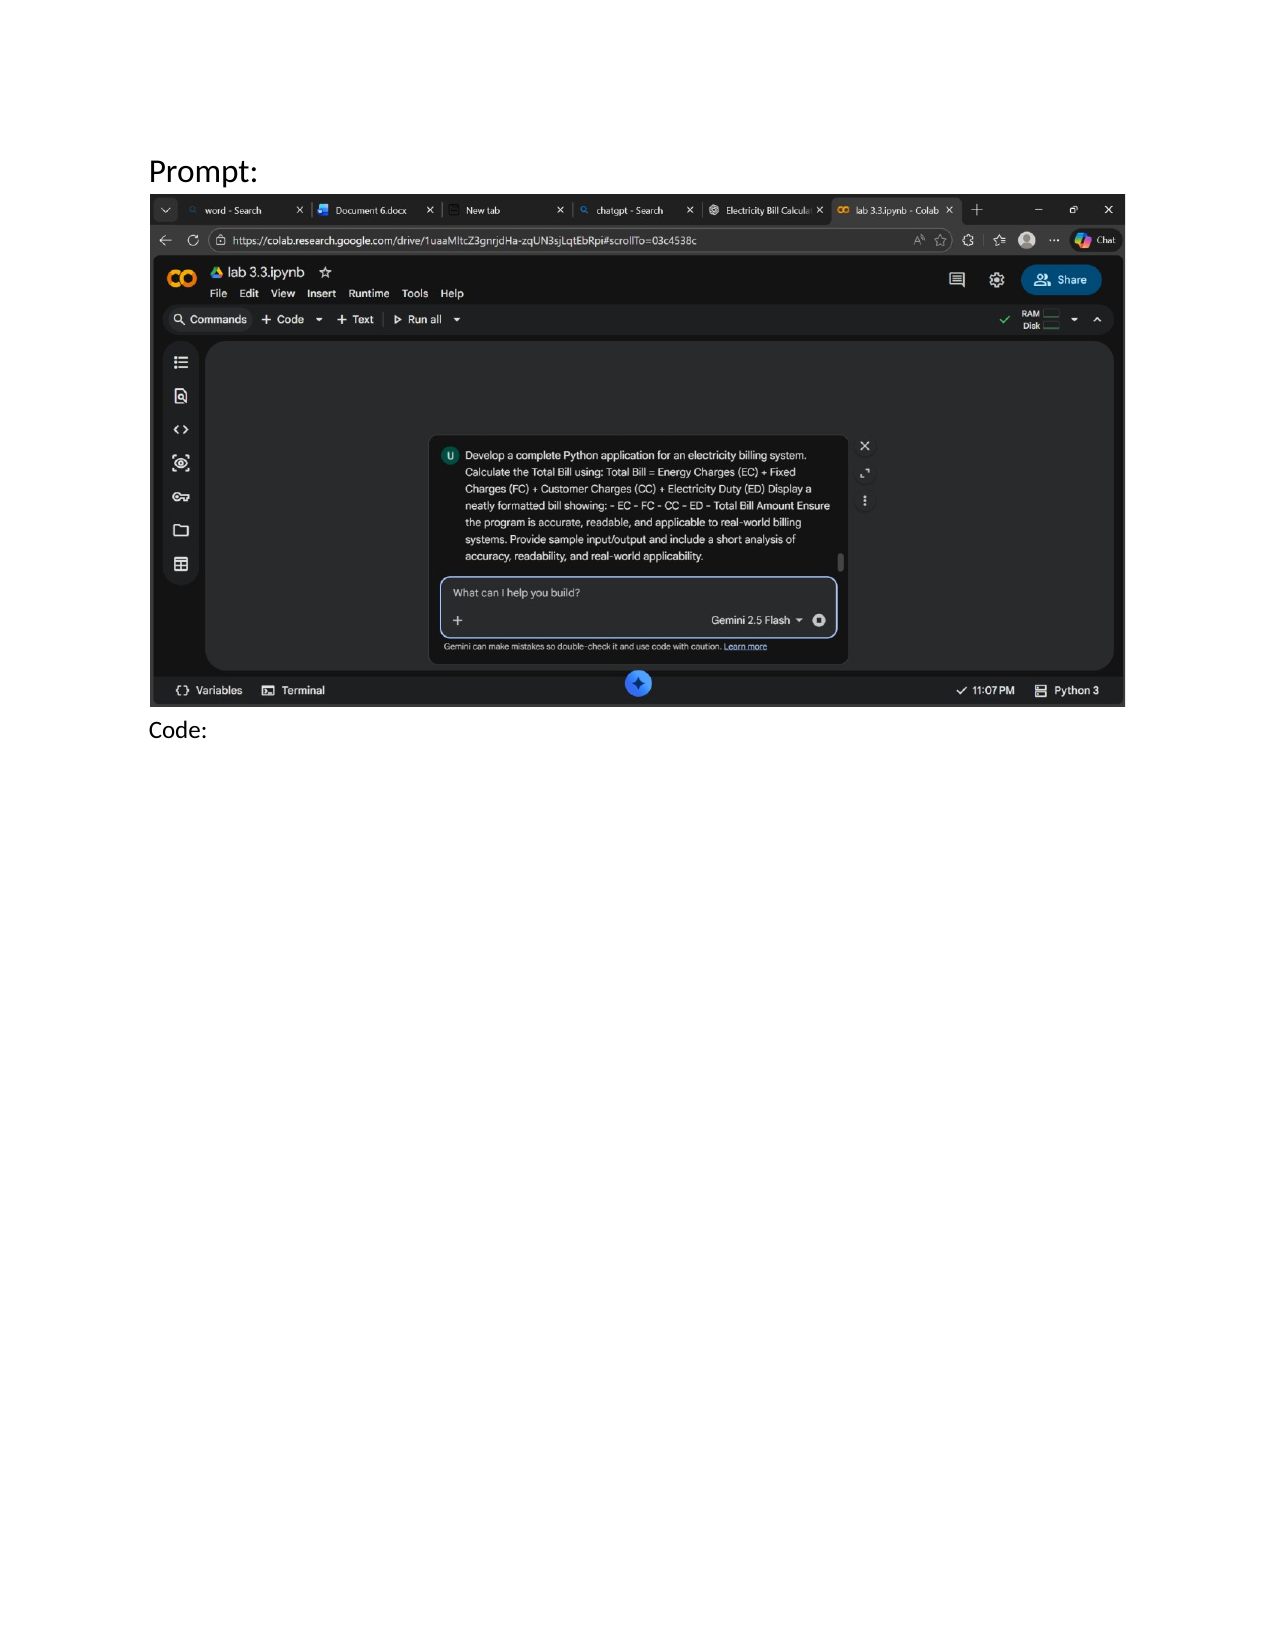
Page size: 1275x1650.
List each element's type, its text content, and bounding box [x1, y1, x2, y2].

picture [150, 194, 1125, 707]
text Code: [148, 714, 1119, 745]
text Prompt: [148, 150, 1119, 191]
